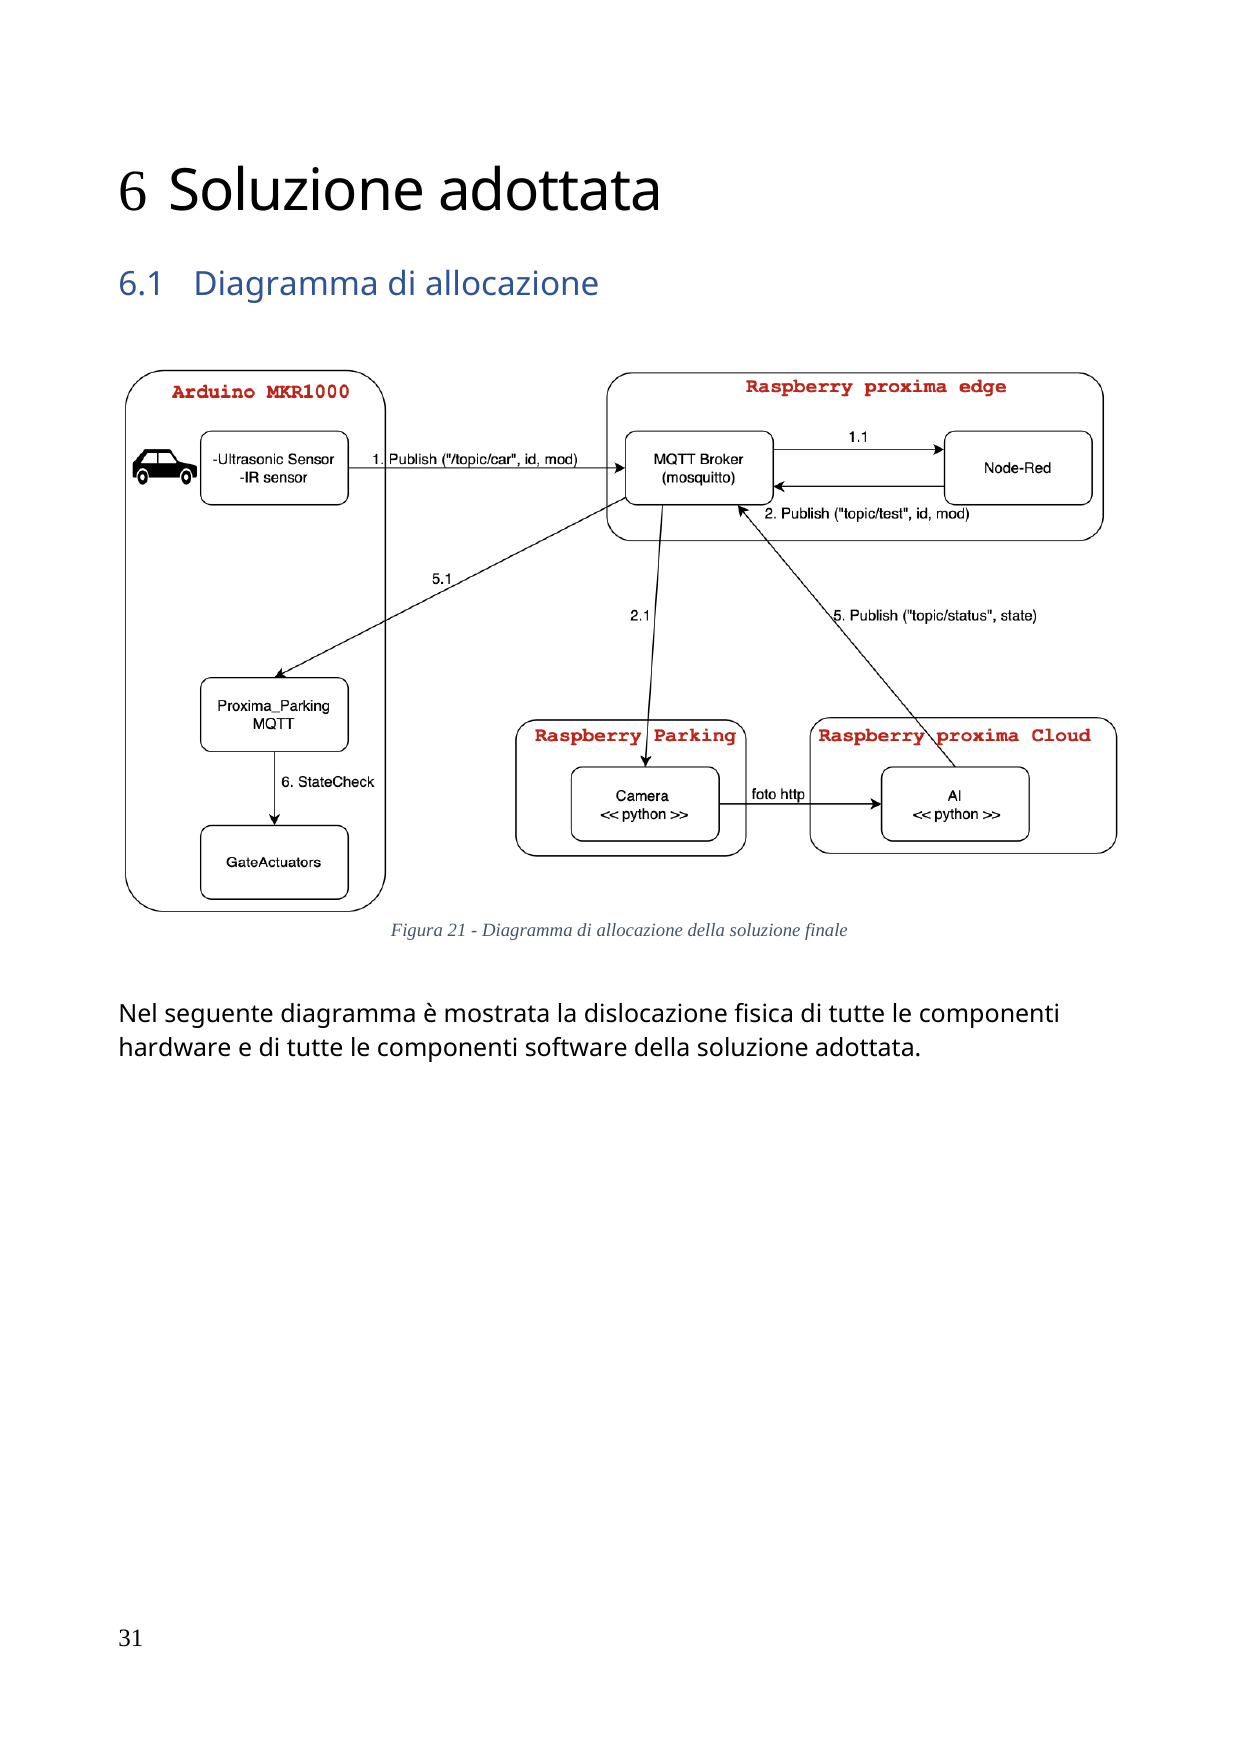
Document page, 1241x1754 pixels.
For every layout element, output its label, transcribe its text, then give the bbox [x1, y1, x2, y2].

subtitle Diagramma di allocazione [118, 260, 1122, 305]
picture [118, 362, 1123, 919]
text Nel seguente diagramma è mostrata la dislocazione fisica di tutte le componenti hardware e di tutte le componenti software della soluzione adottata. [118, 995, 1122, 1063]
text Figura 21 - Diagramma di allocazione della soluzione finale [118, 919, 1122, 941]
title Soluzione adottata [118, 148, 1122, 227]
